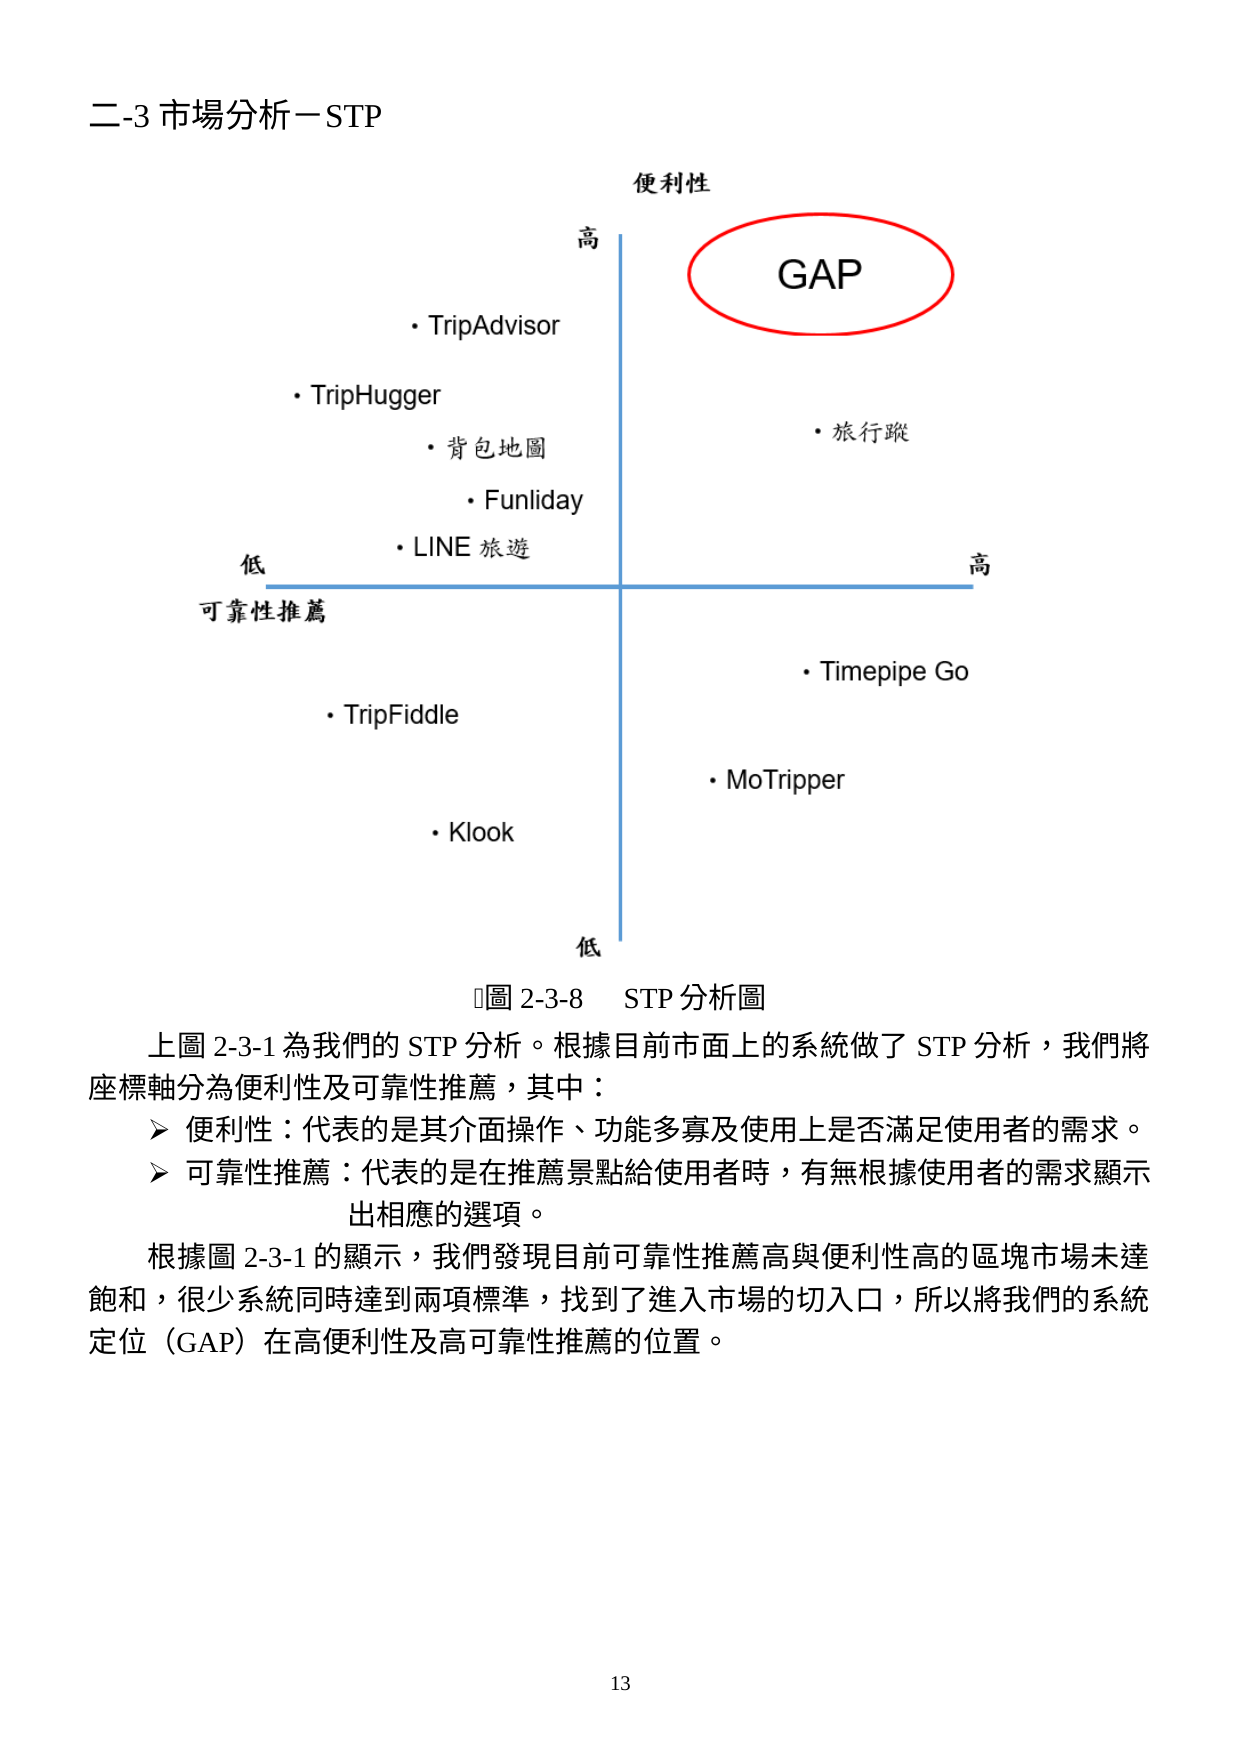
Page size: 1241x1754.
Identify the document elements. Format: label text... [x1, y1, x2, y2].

text 上圖2-3-1為我們的STP分析。根據目前市面上的系統做了STP分析，我們將座標軸分為便利性及可靠性推薦，其中： [89, 1022, 1152, 1107]
subtitle 市場分析－STP [89, 89, 1152, 137]
list 可靠性推薦：代表的是在推薦景點給使用者時，有無根據使用者的需求顯示出相應的選項。 [148, 1149, 1152, 1234]
list 便利性：代表的是其介面操作、功能多寡及使用上是否滿足使用者的需求。 [148, 1107, 1152, 1149]
picture [194, 136, 1047, 975]
text 根據圖2-3-1的顯示，我們發現目前可靠性推薦高與便利性高的區塊市場未達飽和，很少系統同時達到兩項標準，找到了進入市場的切入口，所以將我們的系統定位（GAP）在高便利性及高可靠性推薦的位置。 [89, 1234, 1152, 1361]
